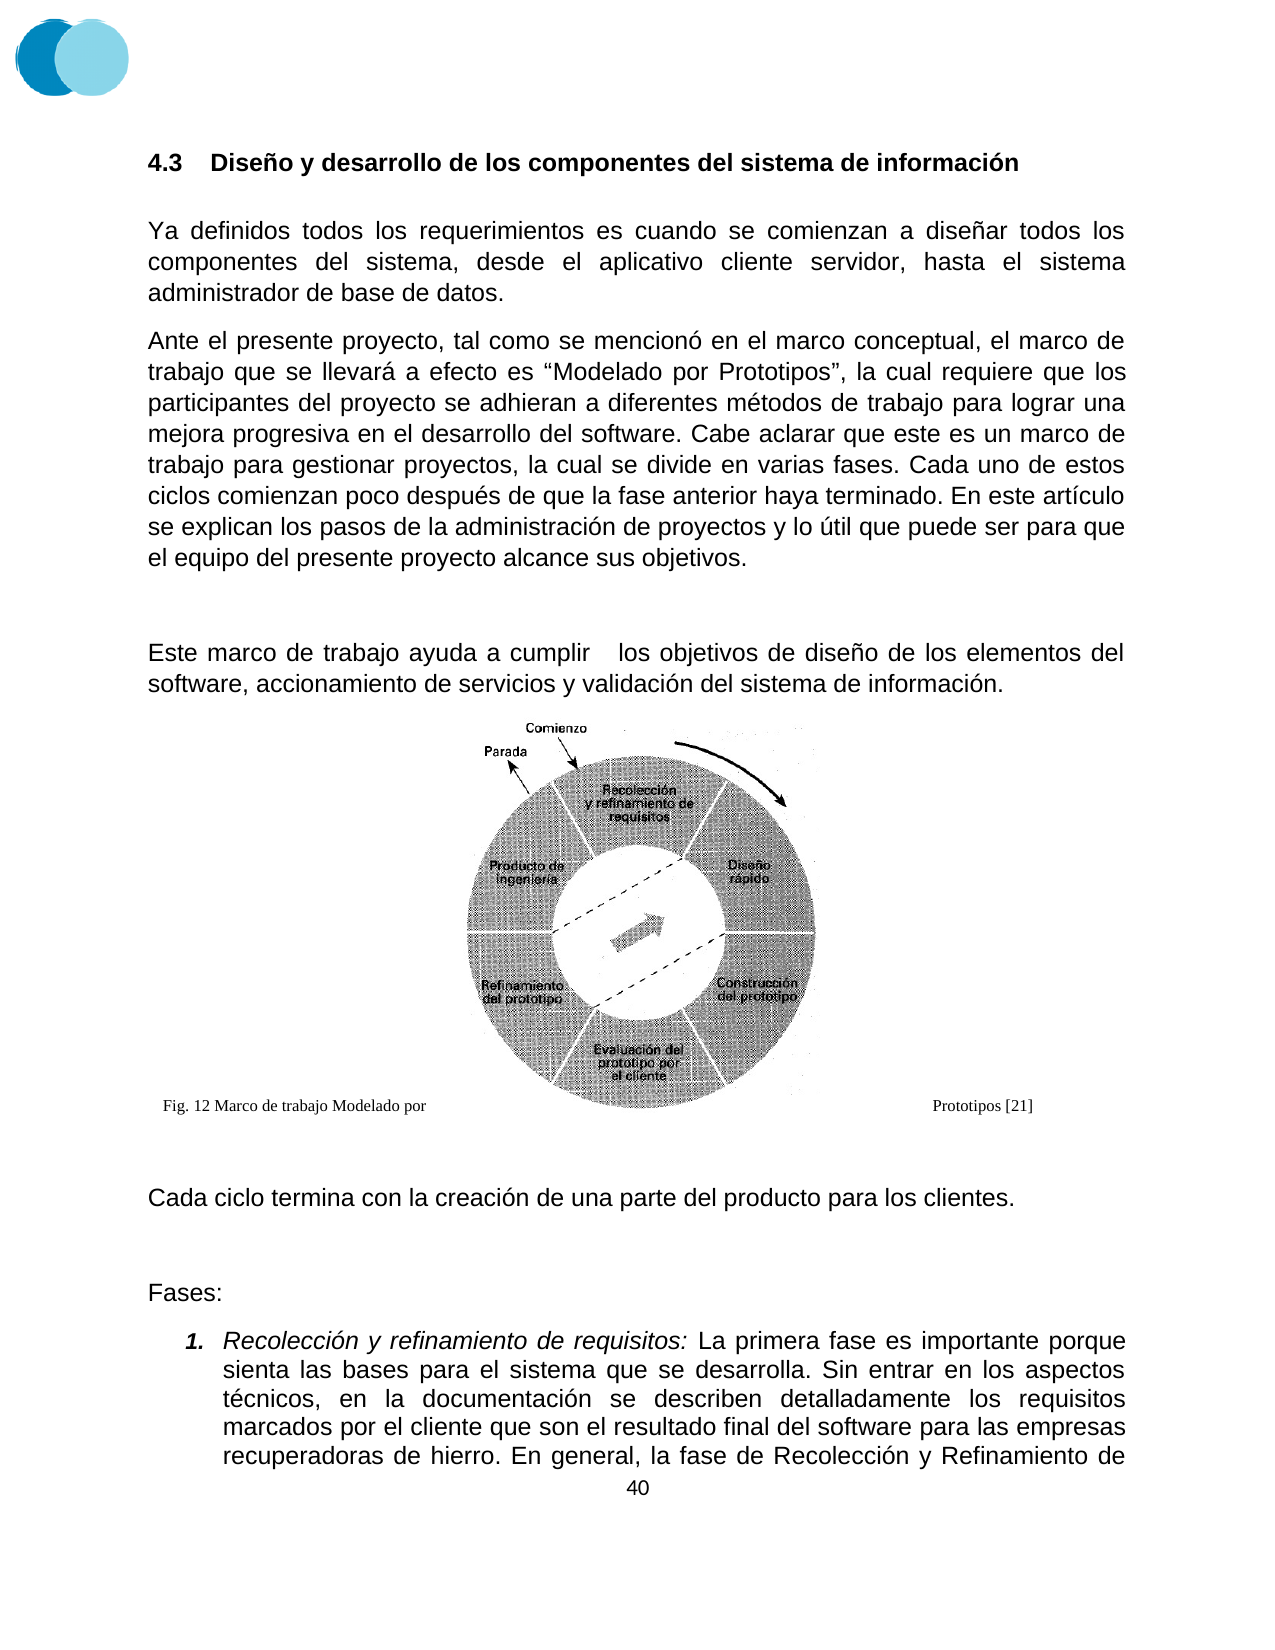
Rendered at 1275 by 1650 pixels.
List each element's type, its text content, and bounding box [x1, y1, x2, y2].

subtitle 4.3 Diseño y desarrollo de los componentes del sistema de información [148, 148, 1127, 176]
picture [459, 717, 820, 1115]
text Fig. 12 Marco de trabajo Modelado por Prototipos [21] [148, 1095, 459, 1114]
text Este marco de trabajo ayuda a cumplir los objetivos de diseño de los elementos del software, accionamiento de servicios y validación del sistema de información. [148, 638, 1127, 698]
picture [13, 16, 131, 99]
text Fases: [148, 1278, 1127, 1307]
text Ya definidos todos los requerimientos es cuando se comienzan a diseñar todos los componentes del sistema, desde el aplicativo cliente servidor, hasta el sistema administrador de base de datos. [148, 216, 1127, 307]
text Cada ciclo termina con la creación de una parte del producto para los clientes. [148, 1183, 1127, 1212]
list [185, 1326, 1127, 1470]
text Fig. 12 Marco de trabajo Modelado por Prototipos [21] [820, 1095, 1127, 1114]
text Ante el presente proyecto, tal como se mencionó en el marco conceptual, el marco de trabajo que se llevará a efecto es “Modelado por Prototipos”, la cual requiere que los participantes del proyecto se adhieran a diferentes métodos de trabajo para lograr una mejora progresiva en el desarrollo del software. Cabe aclarar que este es un marco de trabajo para gestionar proyectos, la cual se divide en varias fases. Cada uno de estos ciclos comienzan poco después de que la fase anterior haya terminado. En este artículo se explican los pasos de la administración de proyectos y lo útil que puede ser para que el equipo del presente proyecto alcance sus objetivos. [148, 326, 1127, 572]
